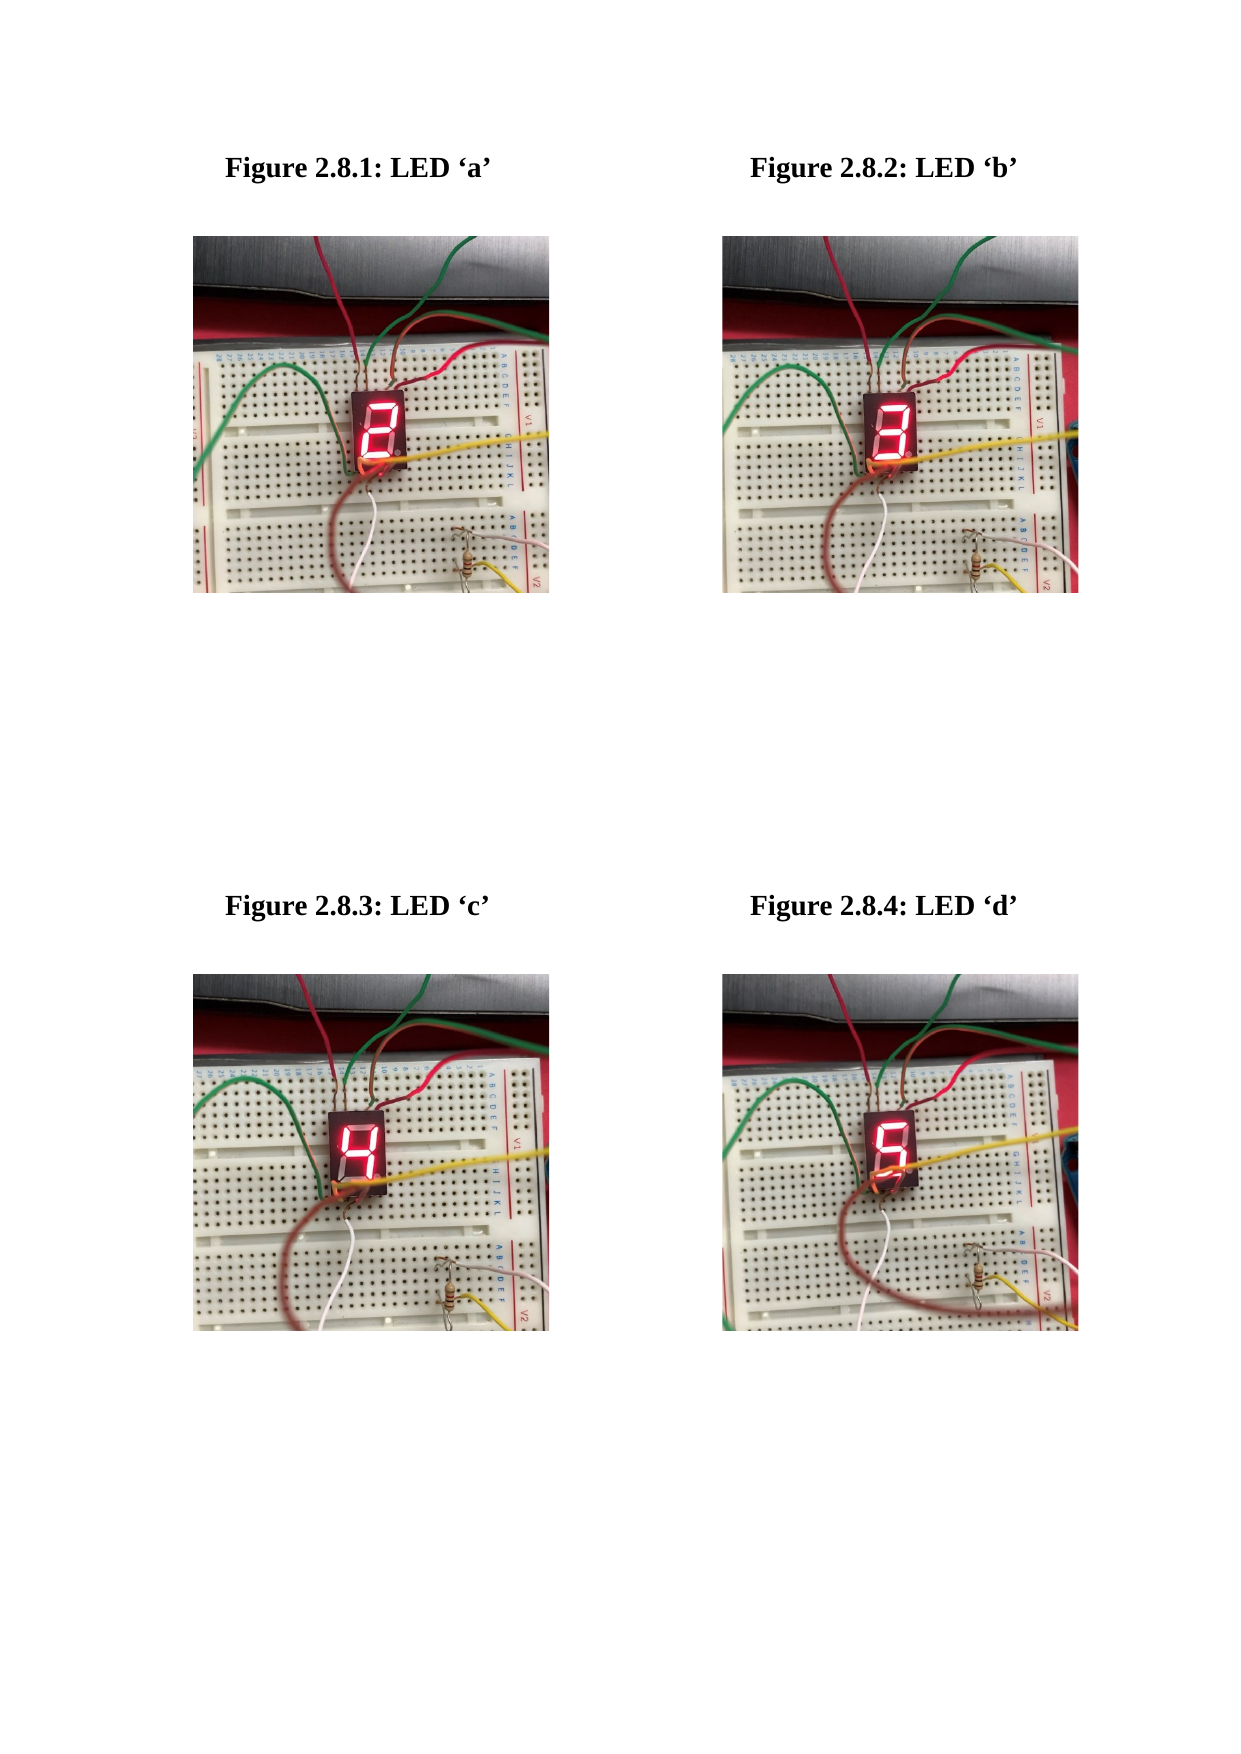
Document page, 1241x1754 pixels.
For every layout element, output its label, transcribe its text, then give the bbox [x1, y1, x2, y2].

text Figure 2.8.1: LED ‘a’ Figure 2.8.2: LED ‘b’ [150, 150, 1090, 183]
picture [193, 236, 550, 593]
picture [193, 974, 550, 1331]
text Figure 2.8.3: LED ‘c’ Figure 2.8.4: LED ‘d’ [150, 888, 1090, 921]
picture [722, 236, 1079, 593]
picture [722, 974, 1079, 1331]
